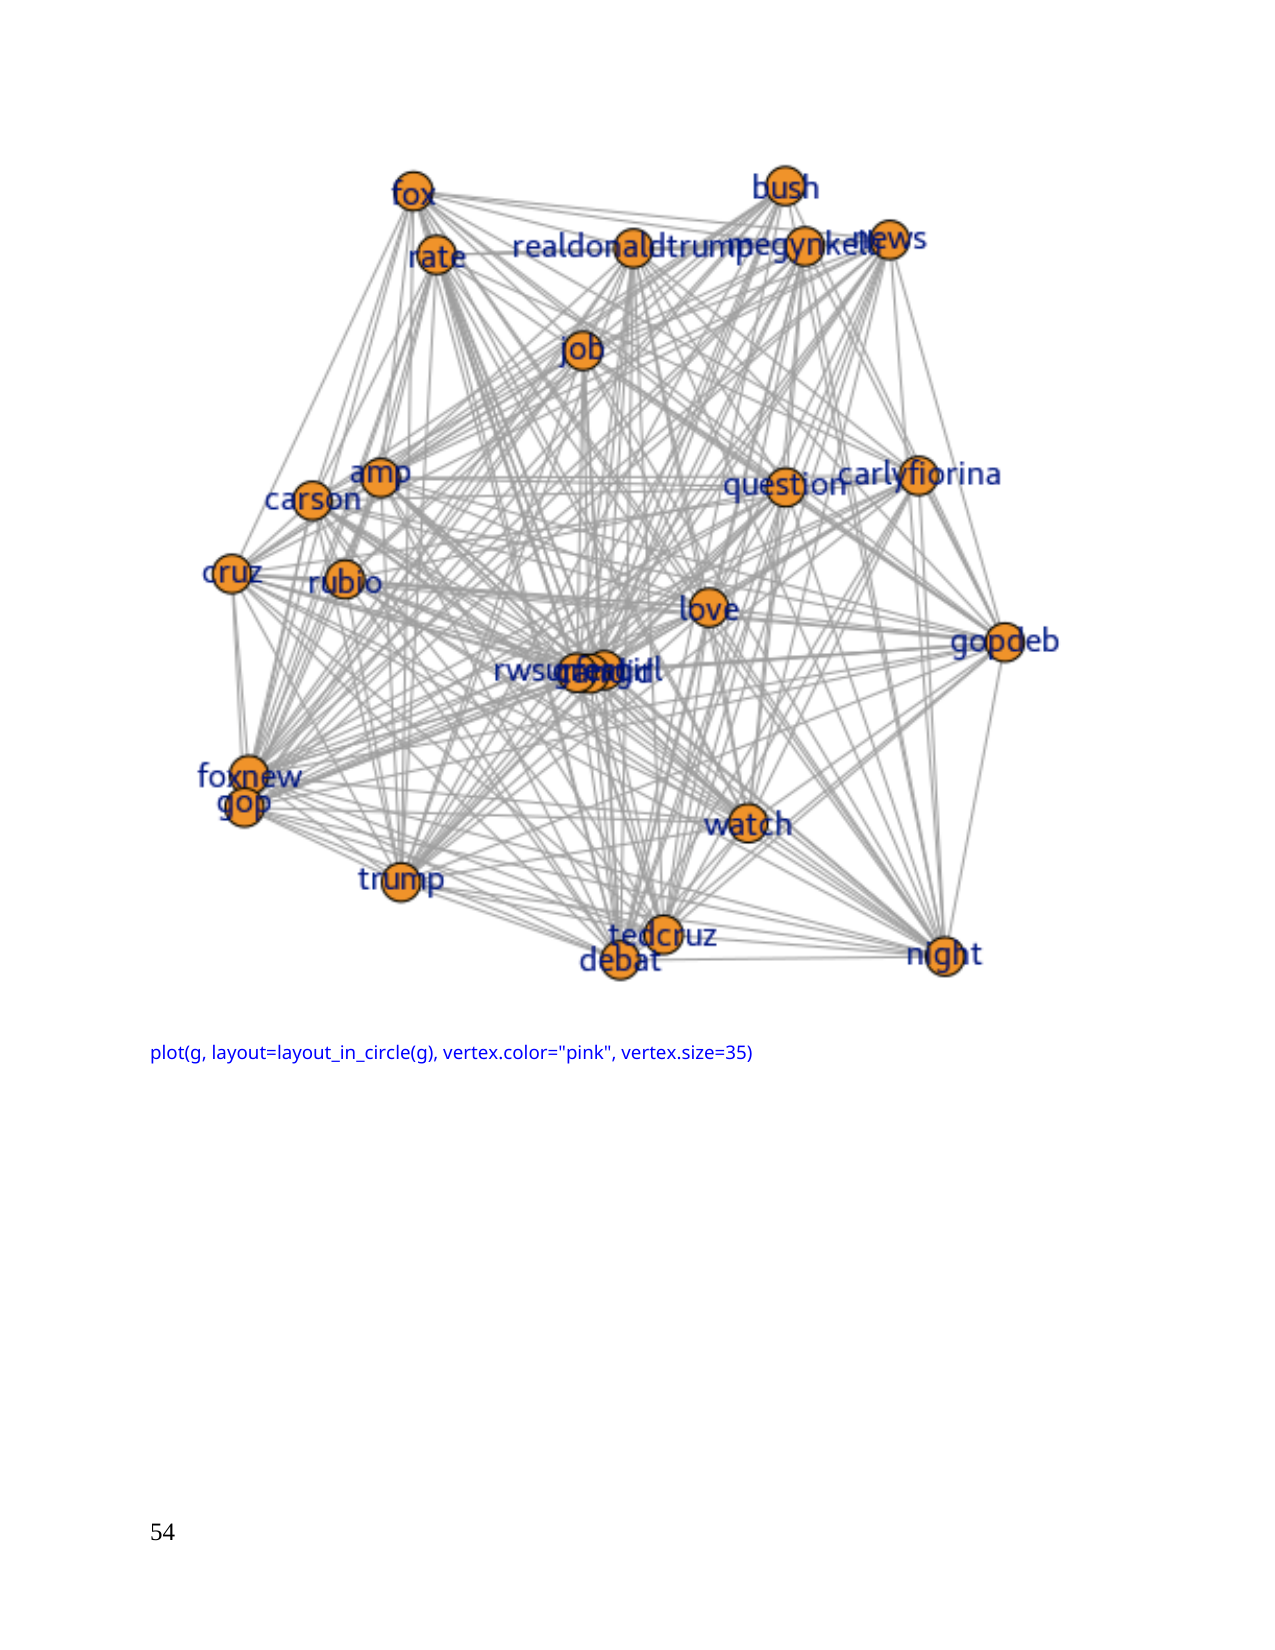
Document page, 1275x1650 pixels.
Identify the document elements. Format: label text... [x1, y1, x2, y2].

picture [150, 150, 1113, 1011]
text plot(g, layout=layout_in_circle(g), vertex.color="pink", vertex.size=35) [150, 1039, 1125, 1065]
